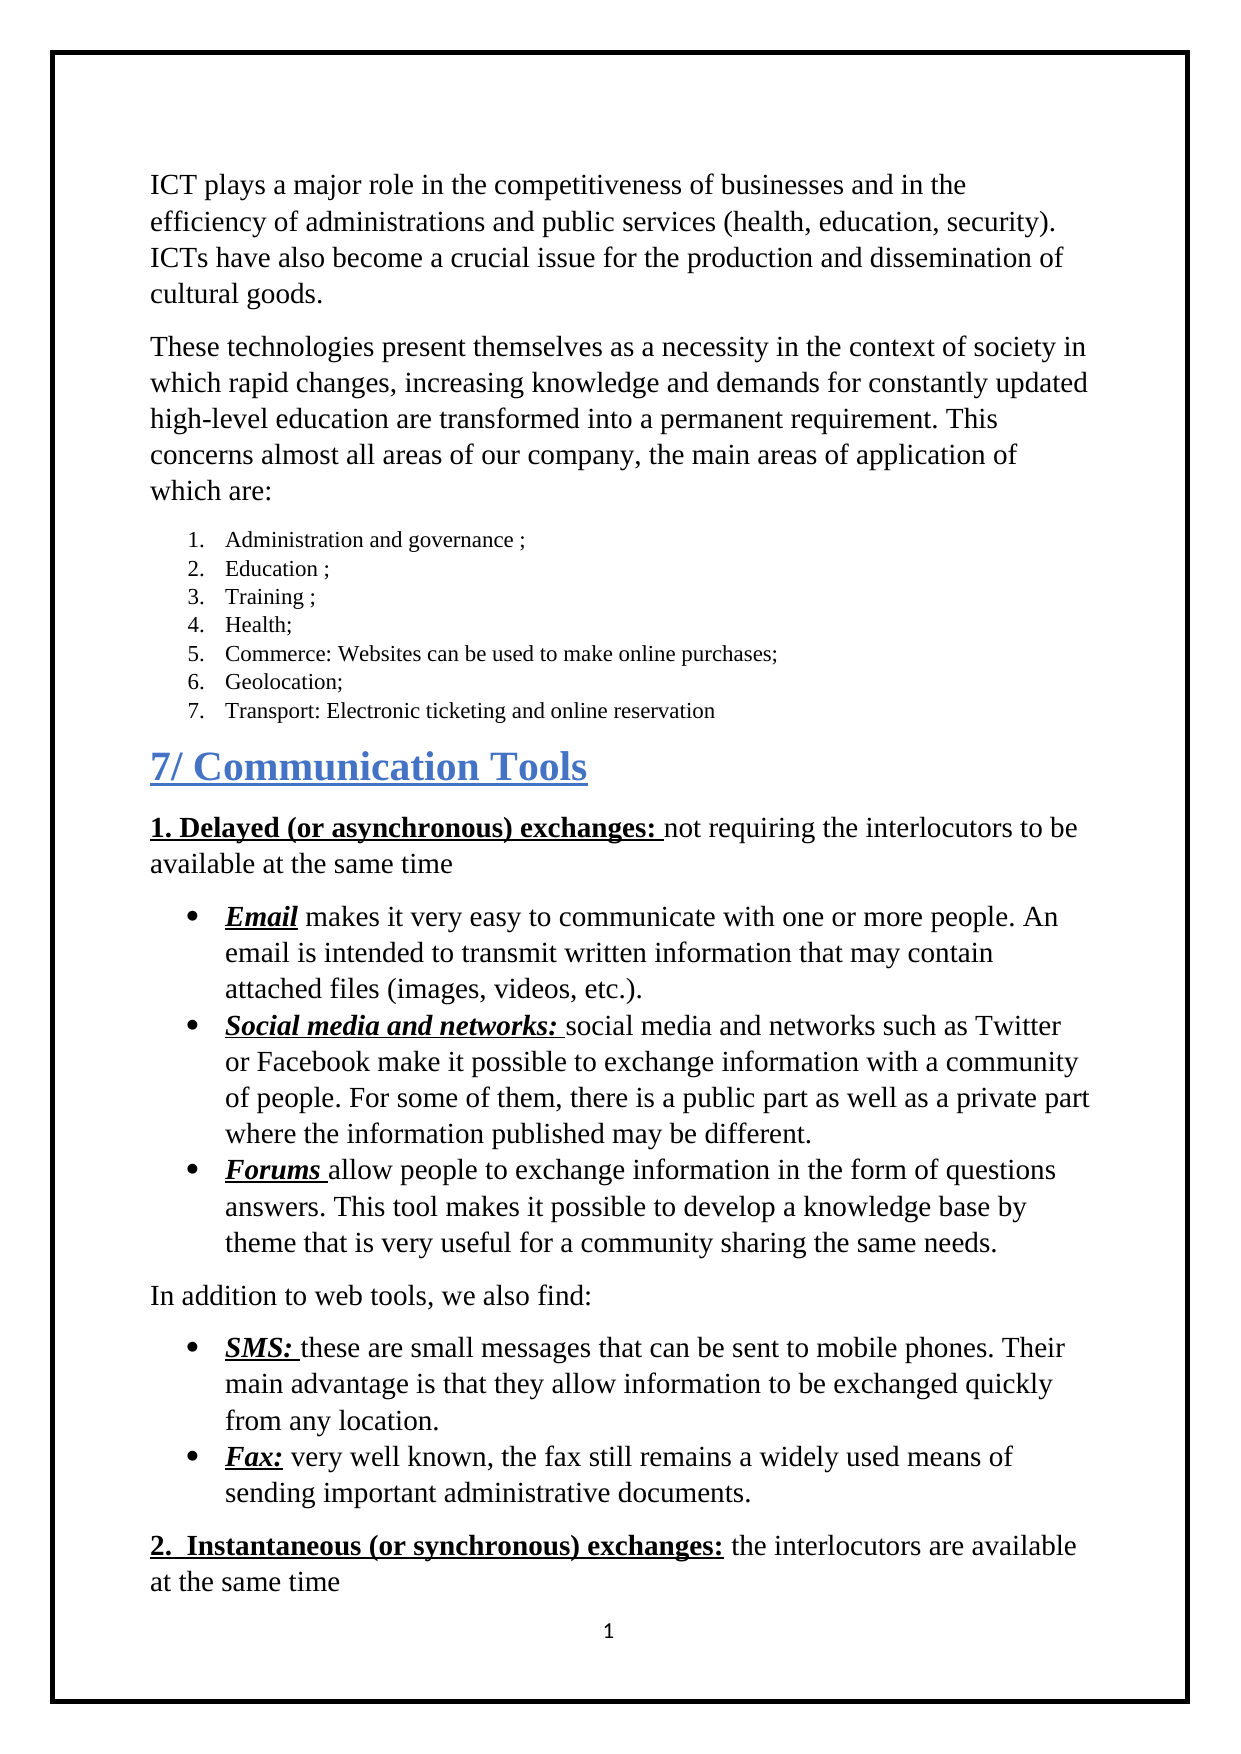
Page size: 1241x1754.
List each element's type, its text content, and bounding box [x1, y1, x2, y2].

text In addition to web tools, we also find: [150, 1278, 1090, 1311]
text 2. Instantaneous (or synchronous) exchanges: the interlocutors are available at the same time [150, 1528, 1090, 1598]
list Geolocation; [187, 668, 1090, 695]
text 1. Delayed (or asynchronous) exchanges: not requiring the interlocutors to be available at the same time [150, 810, 1090, 880]
list SMS: these are small messages that can be sent to mobile phones. Their main advantage is that they allow information to be exchanged quickly from any location. [187, 1330, 1090, 1436]
list Social media and networks: social media and networks such as Twitter or Facebook make it possible to exchange information with a community of people. For some of them, there is a public part as well as a private part where the information published may be different. [187, 1008, 1090, 1150]
list Email makes it very easy to communicate with one or more people. An email is intended to transmit written information that may contain attached files (images, videos, etc.). [187, 899, 1090, 1005]
text These technologies present themselves as a necessity in the context of society in which rapid changes, increasing knowledge and demands for constantly updated high-level education are transformed into a permanent requirement. This concerns almost all areas of our company, the main areas of application of which are: [150, 329, 1090, 507]
text ICT plays a major role in the competitiveness of businesses and in the efficiency of administrations and public services (health, education, security). ICTs have also become a crucial issue for the production and dissemination of cultural goods. [150, 167, 1090, 309]
list Training ; [187, 583, 1090, 609]
list Commerce: Websites can be used to make online purchases; [187, 640, 1090, 666]
list Education ; [187, 554, 1090, 581]
list Transport: Electronic ticketing and online reservation [187, 697, 1090, 723]
text 7/ Communication Tools [150, 742, 1090, 790]
list Administration and governance ; [187, 526, 1090, 552]
list Health; [187, 611, 1090, 638]
list Fax: very well known, the fax still remains a widely used means of sending important administrative documents. [187, 1439, 1090, 1509]
list Forums allow people to exchange information in the form of questions answers. This tool makes it possible to develop a knowledge base by theme that is very useful for a community sharing the same needs. [187, 1152, 1090, 1258]
